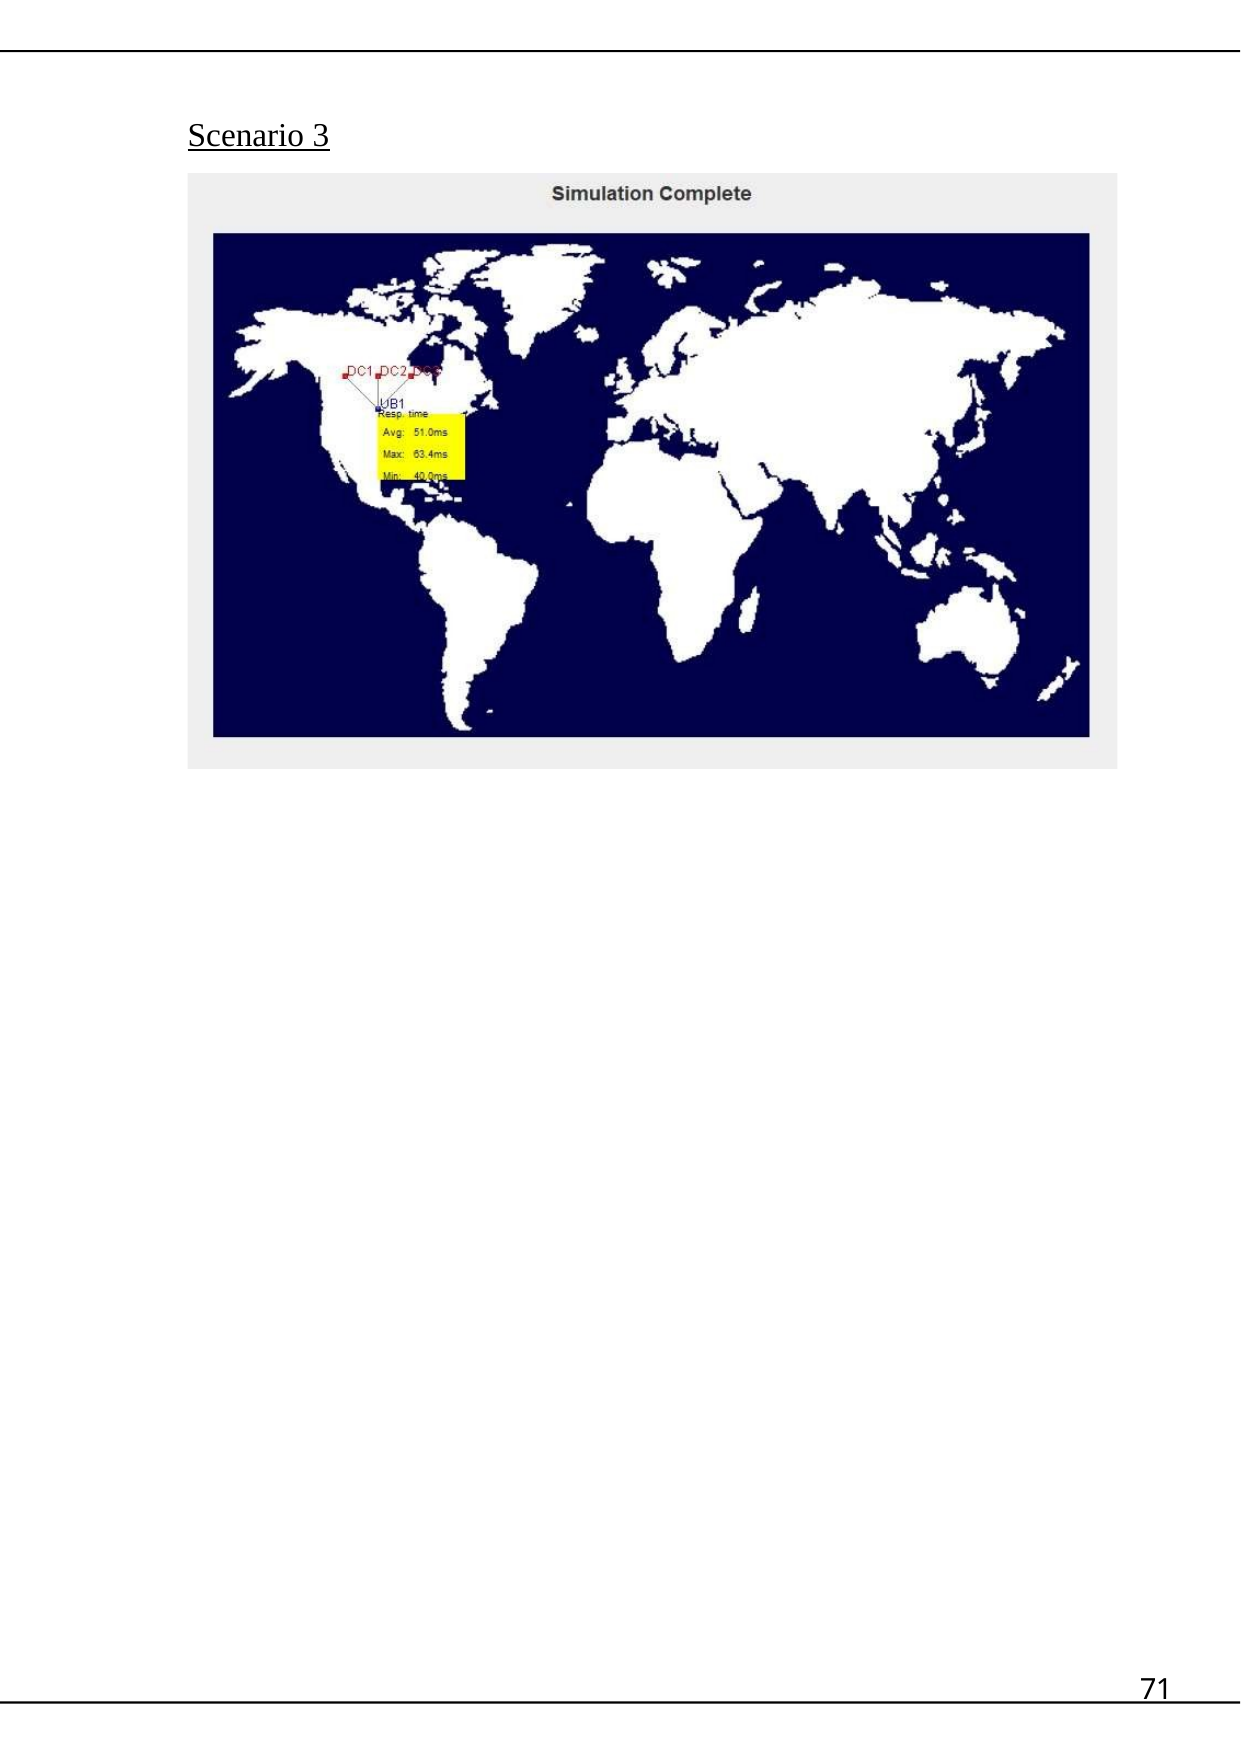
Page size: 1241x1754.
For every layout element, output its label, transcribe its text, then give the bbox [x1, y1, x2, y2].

picture [187, 173, 1118, 769]
text Scenario 3 [187, 116, 1198, 154]
